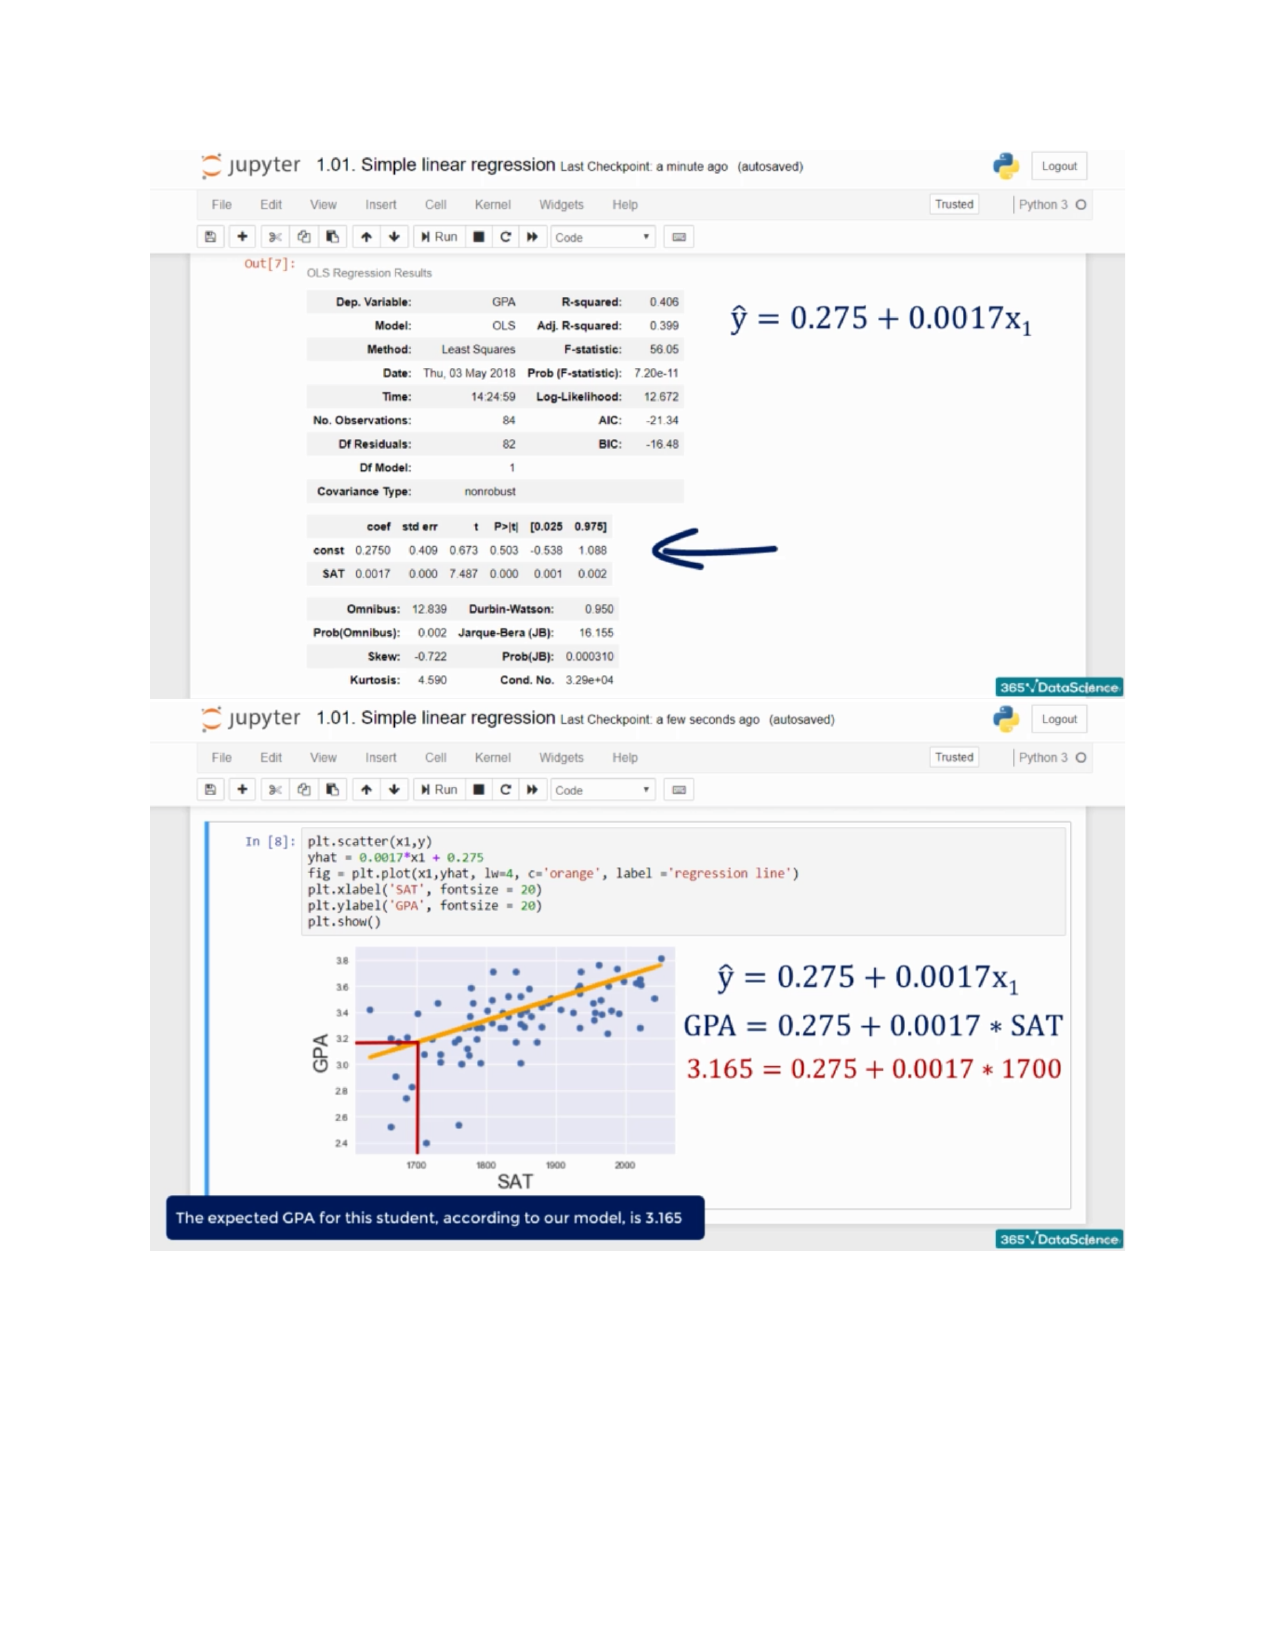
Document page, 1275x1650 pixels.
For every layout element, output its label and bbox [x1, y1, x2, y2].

picture [150, 150, 1125, 699]
picture [150, 702, 1125, 1251]
